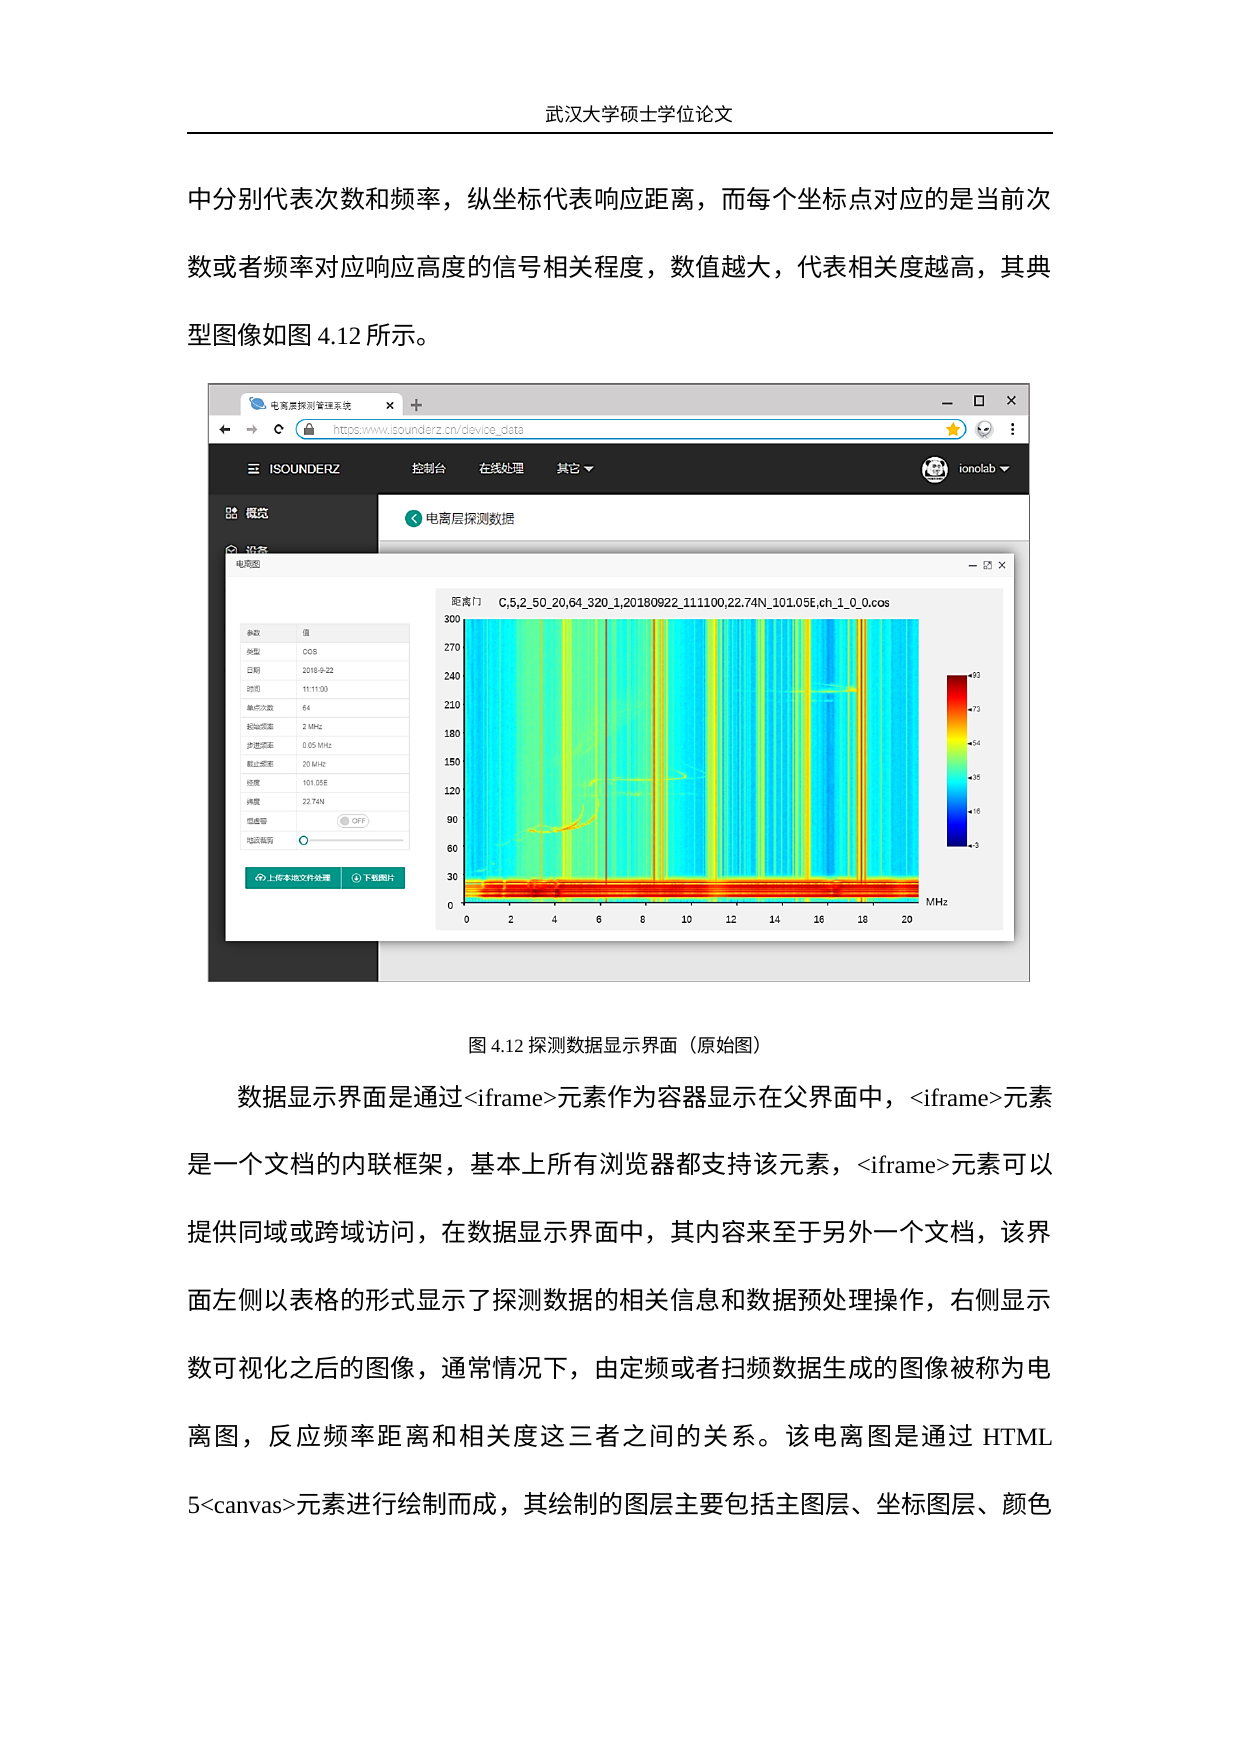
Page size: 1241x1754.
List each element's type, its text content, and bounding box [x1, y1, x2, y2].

picture [206, 383, 1033, 982]
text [187, 1061, 1053, 1537]
text 图4.12 探测数据显示界面（原始图） [187, 1027, 1053, 1061]
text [187, 164, 1053, 368]
